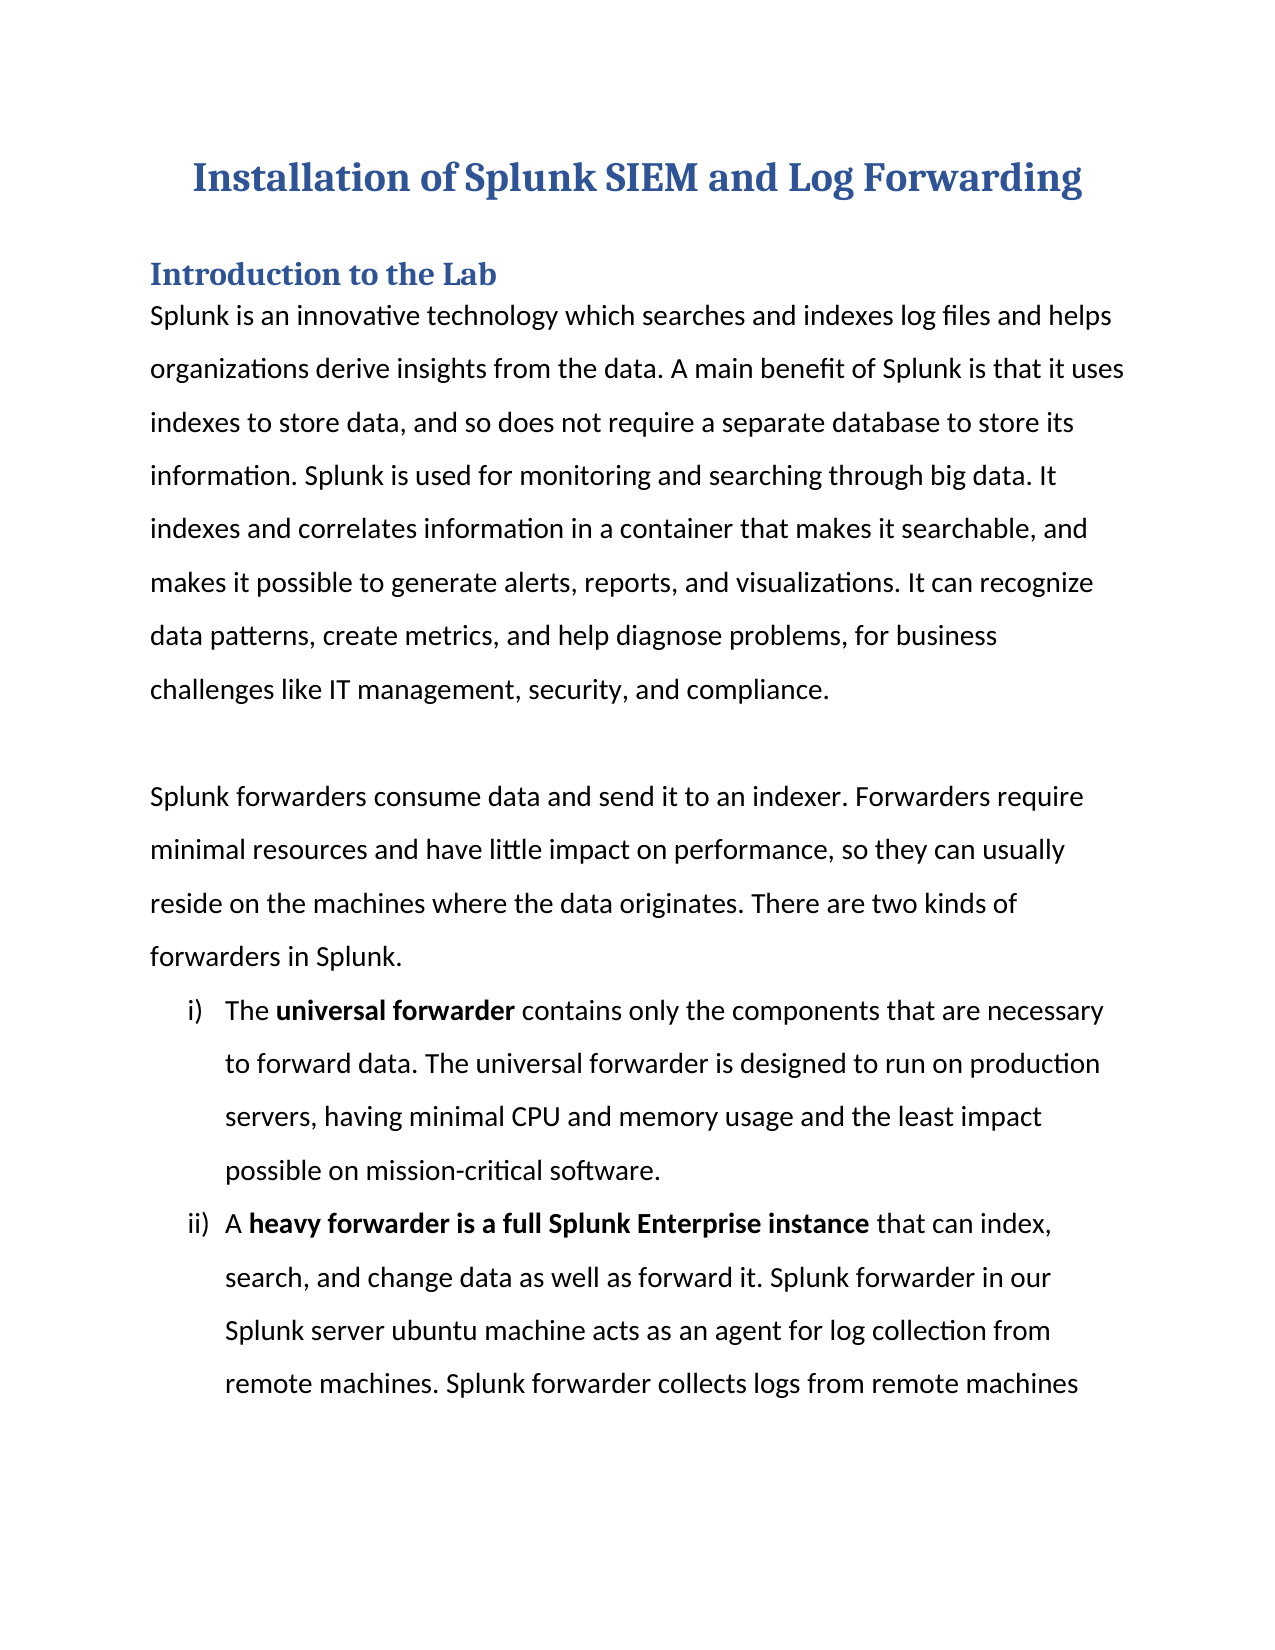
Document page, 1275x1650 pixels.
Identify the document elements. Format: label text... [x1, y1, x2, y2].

list The universal forwarder contains only the components that are necessary to forward data. The universal forwarder is designed to run on production servers, having minimal CPU and memory usage and the least impact possible on mission-critical software. [187, 992, 1125, 1187]
subtitle Installation of Splunk SIEM and Log Forwarding [150, 154, 1125, 202]
text Splunk forwarders consume data and send it to an indexer. Forwarders require minimal resources and have little impact on performance, so they can usually reside on the machines where the data originates. There are two kinds of forwarders in Splunk. [150, 778, 1125, 974]
text Splunk is an innovative technology which searches and indexes log files and helps organizations derive insights from the data. A main benefit of Splunk is that it uses indexes to store data, and so does not require a separate database to store its information. Splunk is used for monitoring and searching through big data. It indexes and correlates information in a container that makes it searchable, and makes it possible to generate alerts, reports, and visualizations. It can recognize data patterns, create metrics, and help diagnose problems, for business challenges like IT management, security, and compliance. [150, 297, 1125, 707]
subtitle Introduction to the Lab [150, 256, 1125, 294]
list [187, 1205, 1125, 1401]
